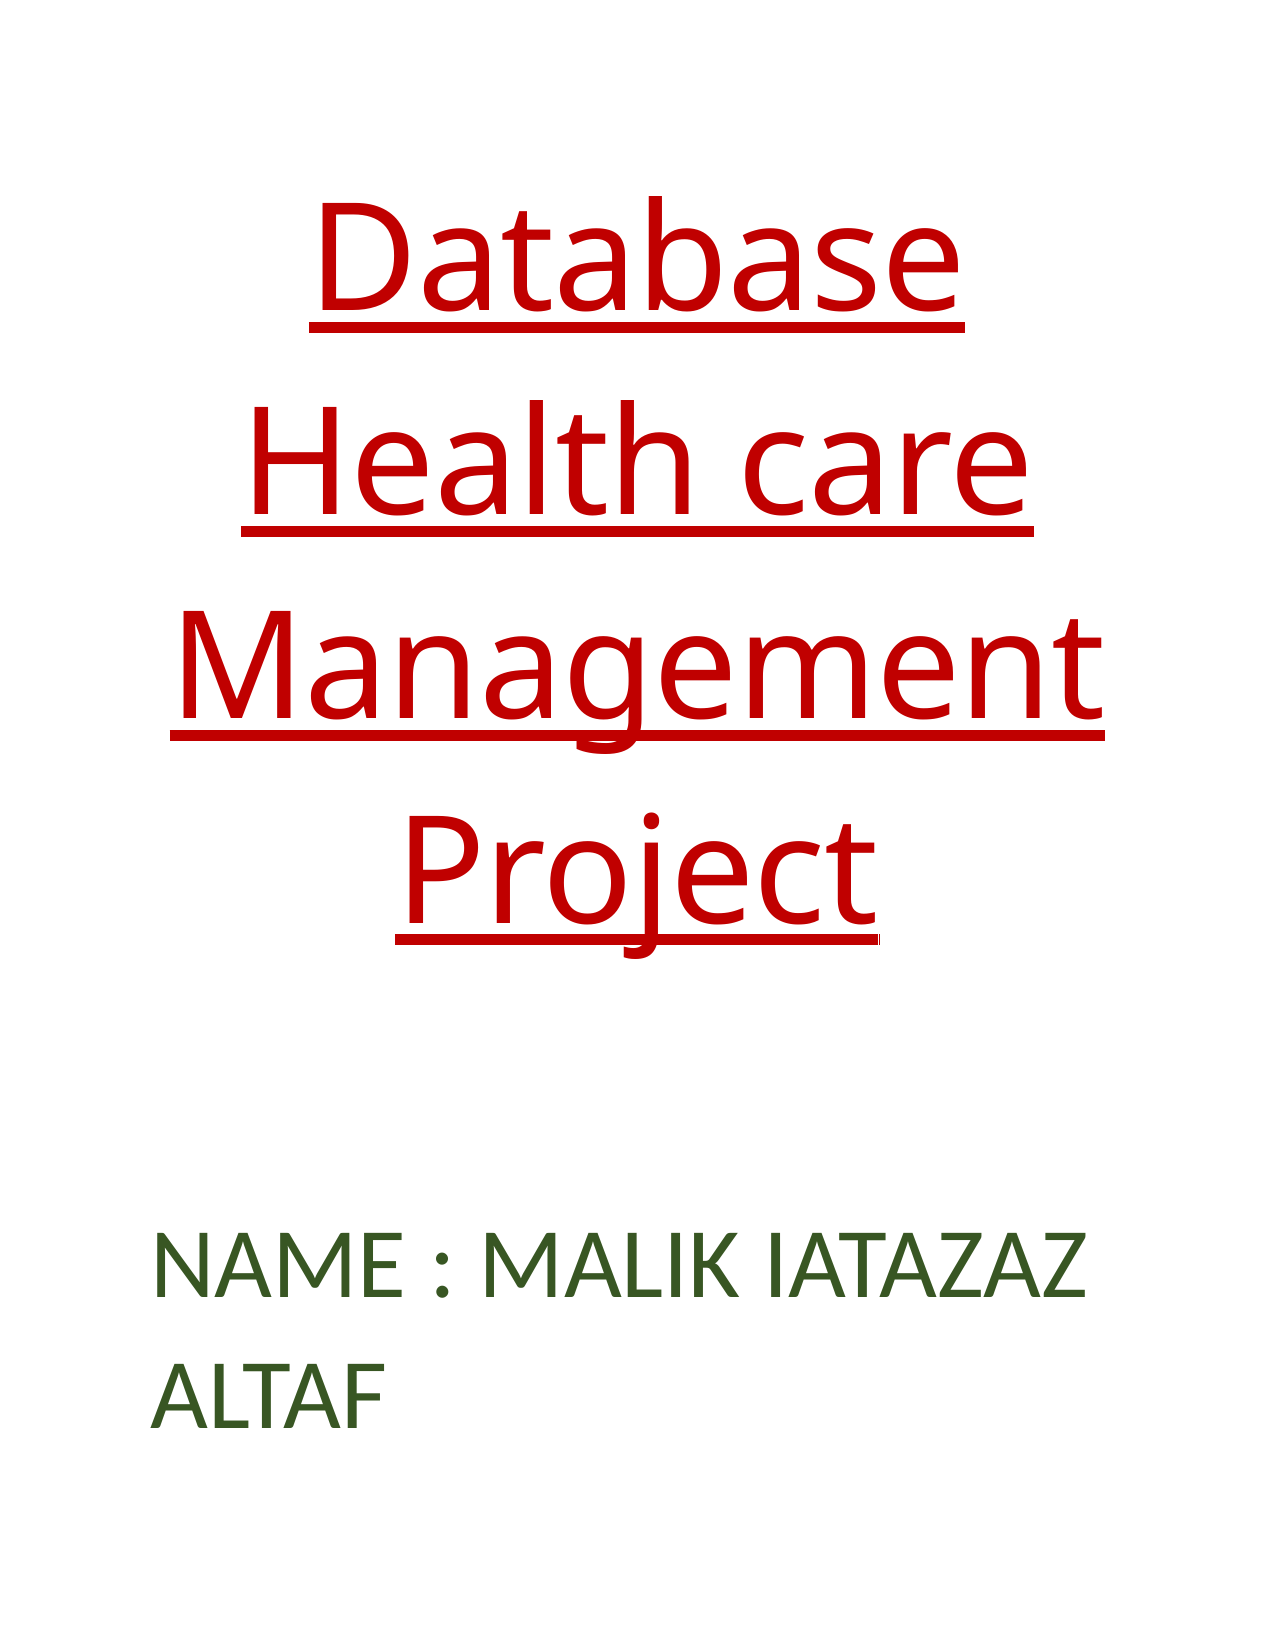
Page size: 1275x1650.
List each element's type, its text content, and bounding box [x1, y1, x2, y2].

text NAME : MALIK IATAZAZ ALTAF [150, 1162, 1125, 1454]
title Database Health care Management Project [150, 150, 1125, 967]
